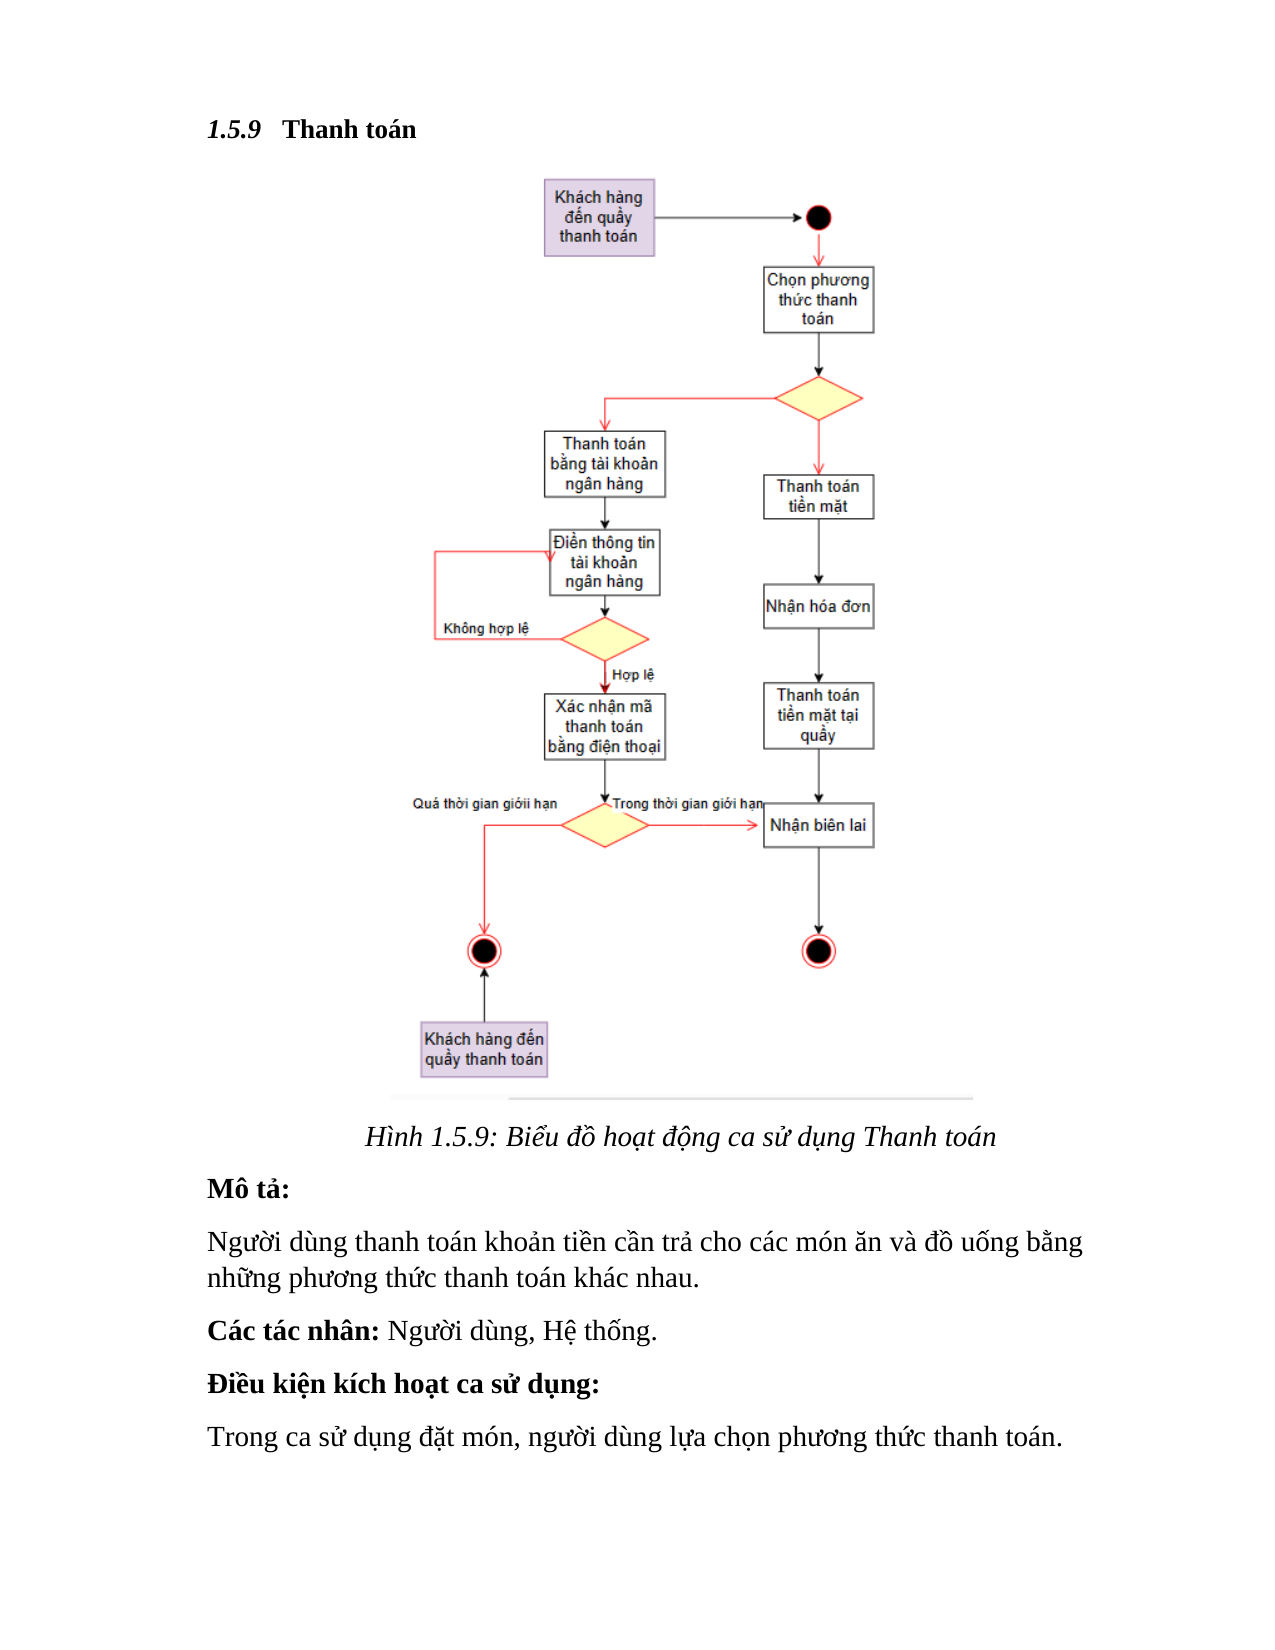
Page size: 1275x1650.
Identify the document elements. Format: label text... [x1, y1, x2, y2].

text Trong ca sử dụng đặt món, người dùng lựa chọn phương thức thanh toán. [207, 1419, 1157, 1452]
text Người dùng thanh toán khoản tiền cần trả cho các món ăn và đồ uống bằng những phương thức thanh toán khác nhau. [207, 1224, 1157, 1294]
text Điều kiện kích hoạt ca sử dụng: [207, 1366, 1157, 1400]
subtitle Thanh toán [207, 118, 1157, 143]
text Hình 1.5.9: Biểu đồ hoạt động ca sử dụng Thanh toán [207, 1119, 1157, 1152]
picture [390, 168, 974, 1100]
text Các tác nhân: Người dùng, Hệ thống. [207, 1313, 1157, 1347]
text Mô tả: [207, 1172, 1157, 1205]
